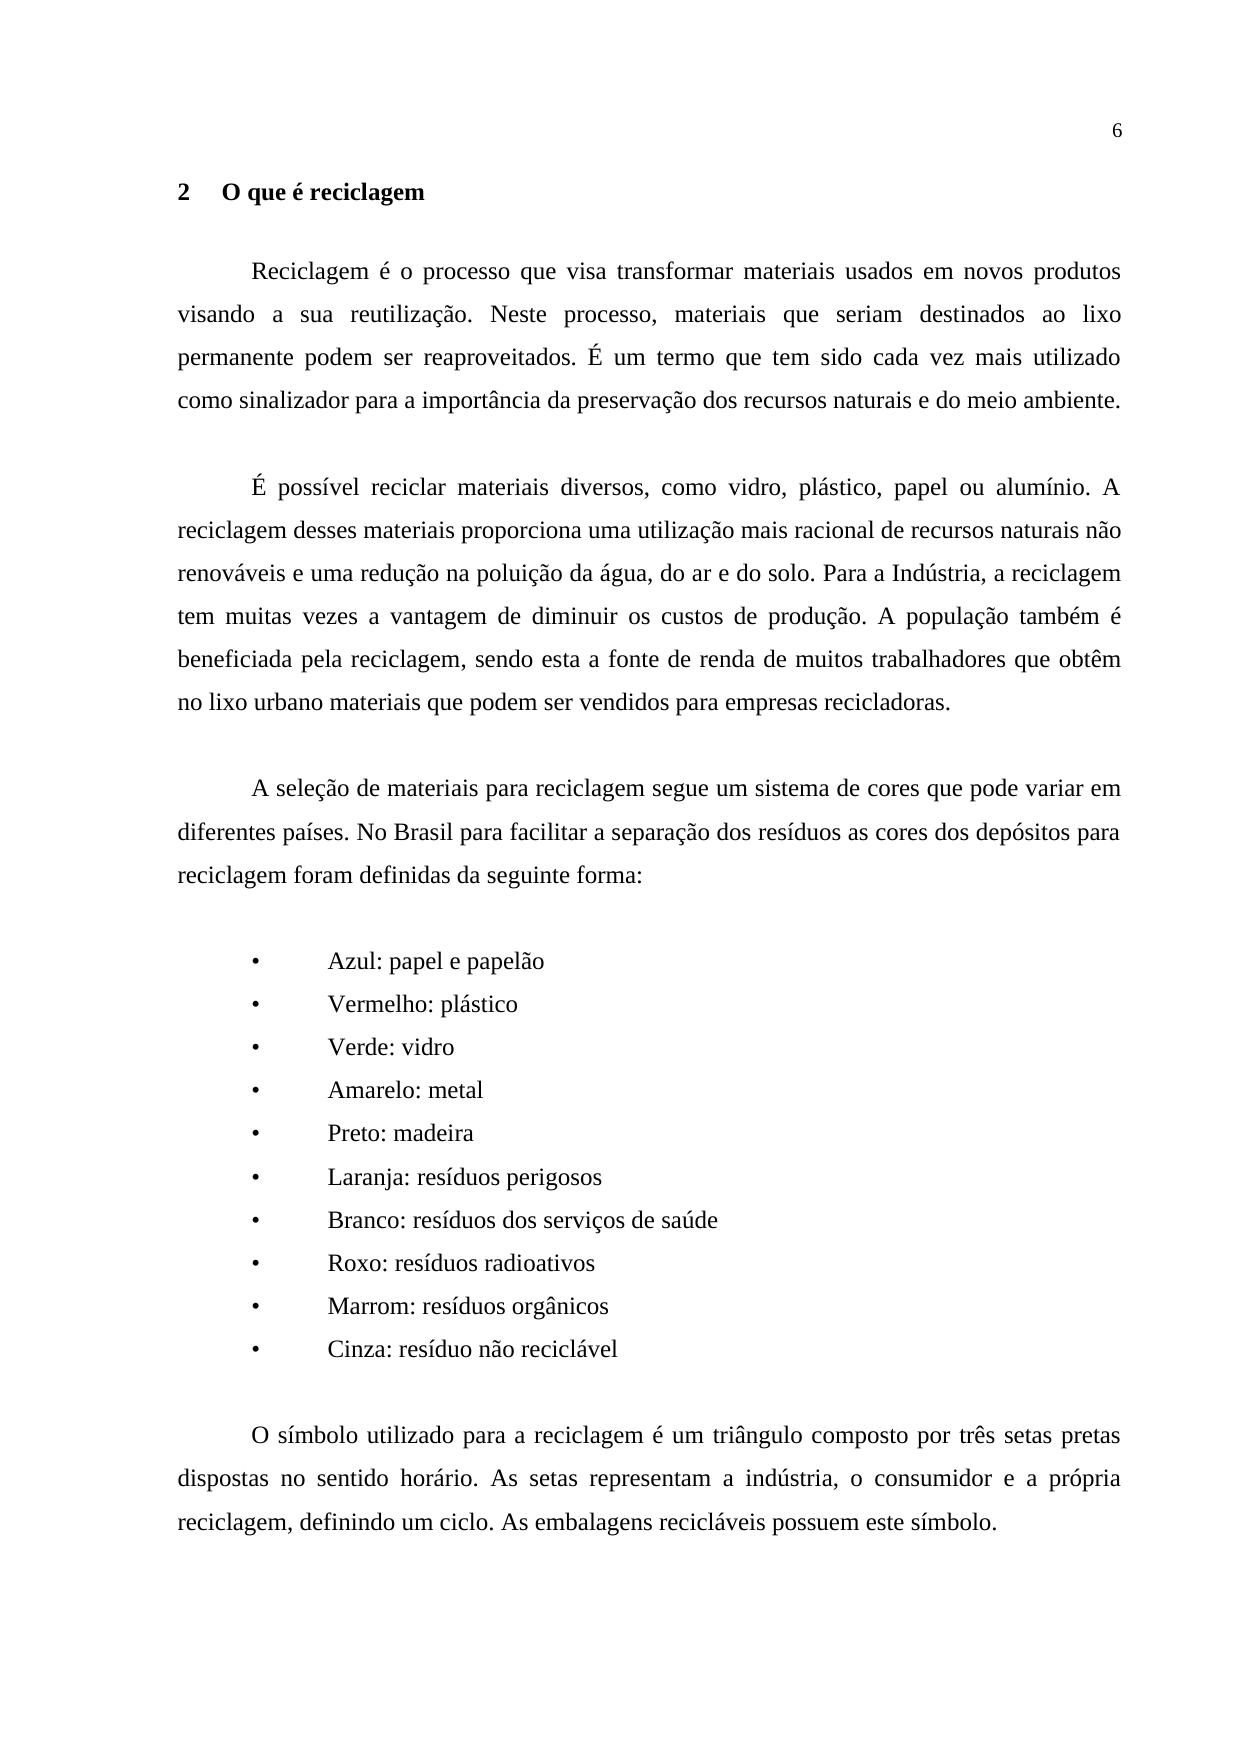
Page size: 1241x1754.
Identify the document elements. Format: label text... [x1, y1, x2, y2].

subtitle O que é reciclagem [177, 177, 1122, 206]
text • Azul: papel e papelão [177, 946, 1122, 975]
text É possível reciclar materiais diversos, como vidro, plástico, papel ou alumínio. A reciclagem desses materiais proporciona uma utilização mais racional de recursos naturais não renováveis e uma redução na poluição da água, do ar e do solo. Para a Indústria, a reciclagem tem muitas vezes a vantagem de diminuir os custos de produção. A população também é beneficiada pela reciclagem, sendo esta a fonte de renda de muitos trabalhadores que obtêm no lixo urbano materiais que podem ser vendidos para empresas recicladoras. [177, 472, 1122, 716]
text O símbolo utilizado para a reciclagem é um triângulo composto por três setas pretas dispostas no sentido horário. As setas representam a indústria, o consumidor e a própria reciclagem, definindo um ciclo. As embalagens recicláveis possuem este símbolo. [177, 1420, 1122, 1535]
text Reciclagem é o processo que visa transformar materiais usados em novos produtos visando a sua reutilização. Neste processo, materiais que seriam destinados ao lixo permanente podem ser reaproveitados. É um termo que tem sido cada vez mais utilizado como sinalizador para a importância da preservação dos recursos naturais e do meio ambiente. [177, 256, 1122, 414]
text • Vermelho: plástico [177, 989, 1122, 1018]
text • Preto: madeira [177, 1118, 1122, 1147]
text • Marrom: resíduos orgânicos [177, 1291, 1122, 1320]
text • Roxo: resíduos radioativos [177, 1248, 1122, 1277]
text • Amarelo: metal [177, 1075, 1122, 1104]
text • Verde: vidro [177, 1032, 1122, 1061]
text • Laranja: resíduos perigosos [177, 1162, 1122, 1190]
text • Branco: resíduos dos serviços de saúde [177, 1205, 1122, 1233]
text • Cinza: resíduo não reciclável [177, 1334, 1122, 1363]
text A seleção de materiais para reciclagem segue um sistema de cores que pode variar em diferentes países. No Brasil para facilitar a separação dos resíduos as cores dos depósitos para reciclagem foram definidas da seguinte forma: [177, 773, 1122, 888]
